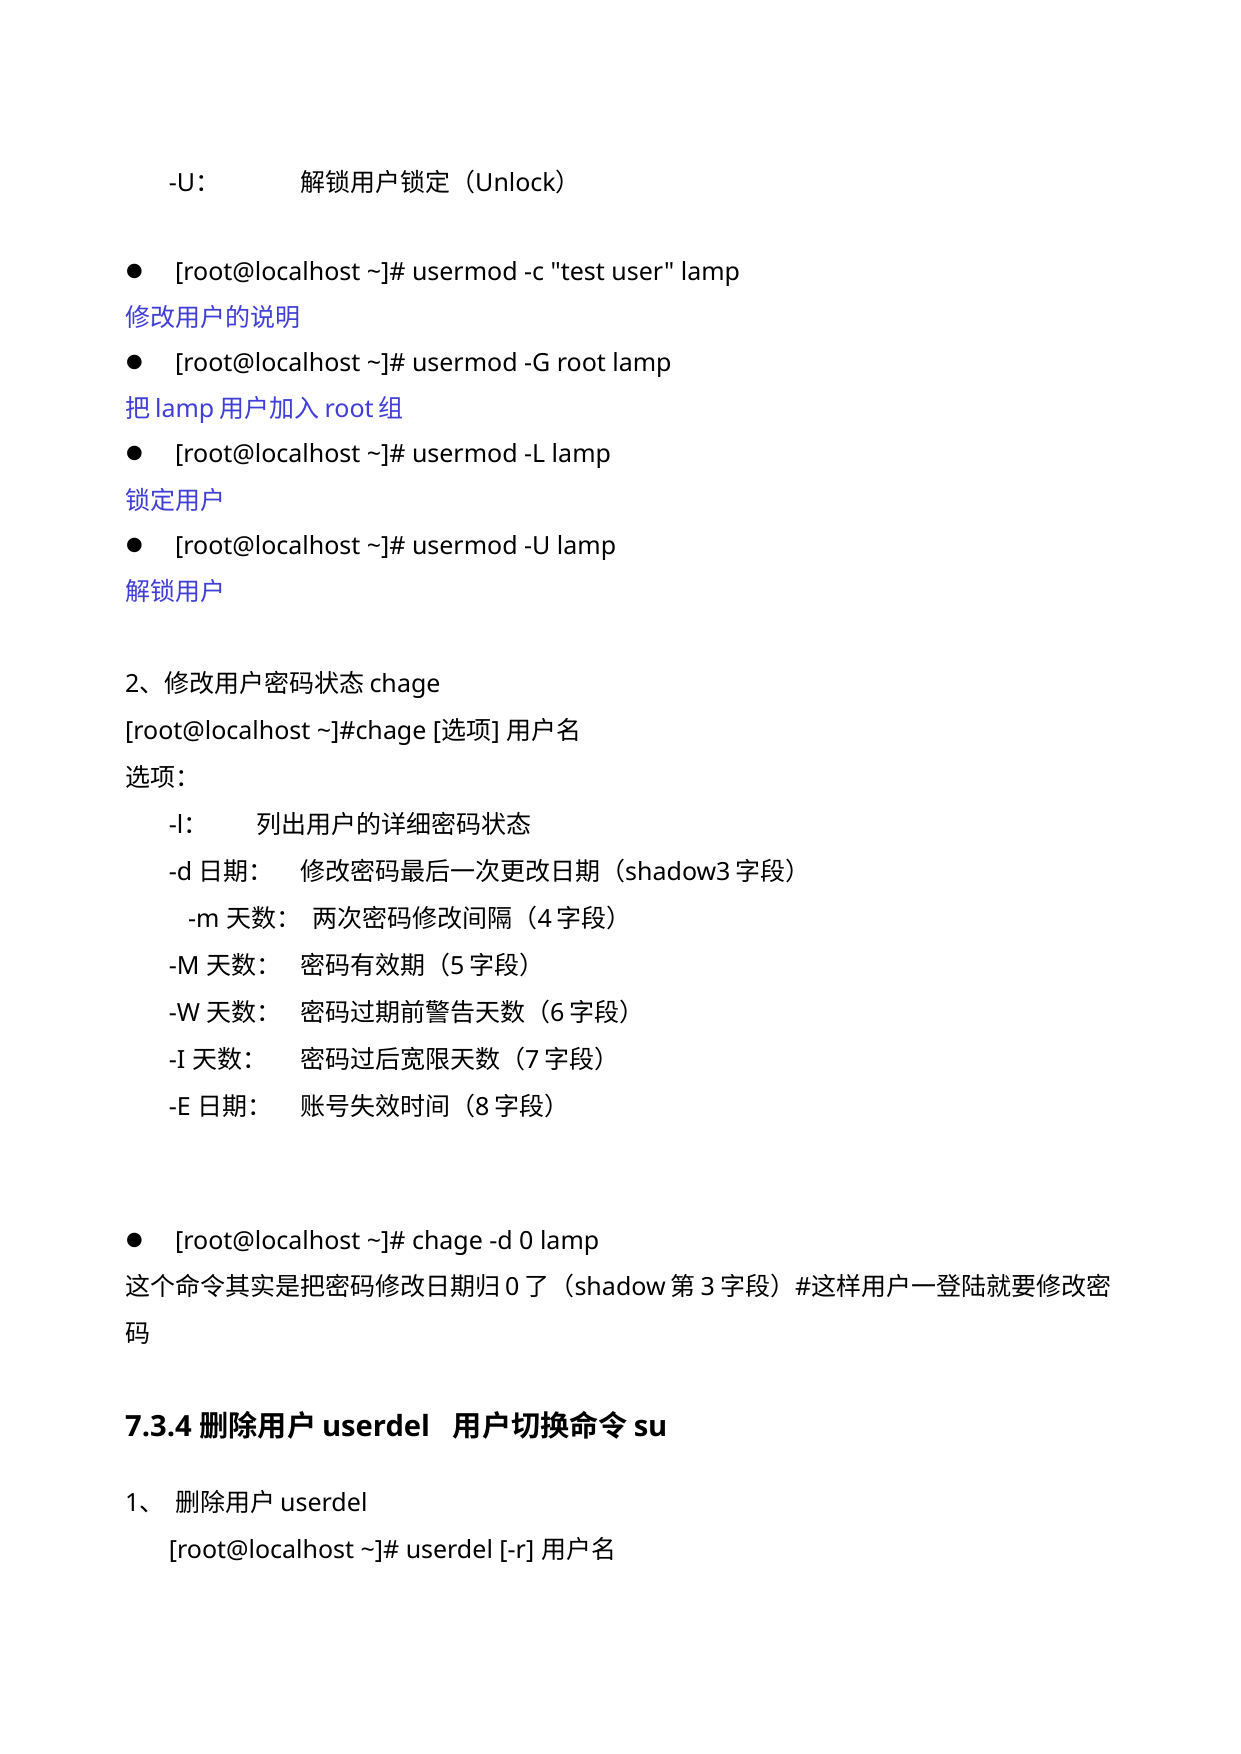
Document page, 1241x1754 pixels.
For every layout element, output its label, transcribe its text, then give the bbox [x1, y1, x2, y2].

text -d 日期： 修改密码最后一次更改日期（shadow3字段） [125, 851, 1115, 888]
text -m 天数： 两次密码修改间隔（4字段） [125, 898, 1115, 935]
list [root@localhost ~]# usermod -L lamp [125, 436, 1115, 470]
text -E 日期： 账号失效时间（8字段） [125, 1087, 1115, 1123]
text -M 天数： 密码有效期（5字段） [125, 946, 1115, 982]
text -I 天数： 密码过后宽限天数（7字段） [125, 1040, 1115, 1076]
list [root@localhost ~]# usermod -U lamp [125, 527, 1115, 561]
text -U： 解锁用户锁定（Unlock） [125, 162, 1115, 198]
list 删除用户userdel [125, 1483, 1115, 1519]
text [root@localhost ~]#chage [选项] 用户名 [125, 710, 1115, 746]
text 解锁用户 [125, 572, 1115, 608]
list [root@localhost ~]# usermod -c "test user" lamp [125, 253, 1115, 287]
text 选项： [125, 757, 1115, 793]
list [root@localhost ~]# chage -d 0 lamp [125, 1222, 1115, 1256]
text -W 天数： 密码过期前警告天数（6字段） [125, 993, 1115, 1029]
list [root@localhost ~]# usermod -G root lamp [125, 345, 1115, 379]
text [root@localhost ~]# userdel [-r] 用户名 [169, 1530, 1115, 1566]
subtitle 7.3.4 删除用户userdel 用户切换命令su [125, 1402, 1115, 1445]
text 锁定用户 [125, 480, 1115, 517]
text 修改用户的说明 [125, 298, 1115, 334]
text 把lamp用户加入root组 [125, 389, 1115, 425]
text -l： 列出用户的详细密码状态 [125, 804, 1115, 841]
text 这个命令其实是把密码修改日期归0了（shadow第3字段）#这样用户一登陆就要修改密码 [125, 1267, 1115, 1350]
text 2、修改用户密码状态chage [125, 663, 1115, 699]
